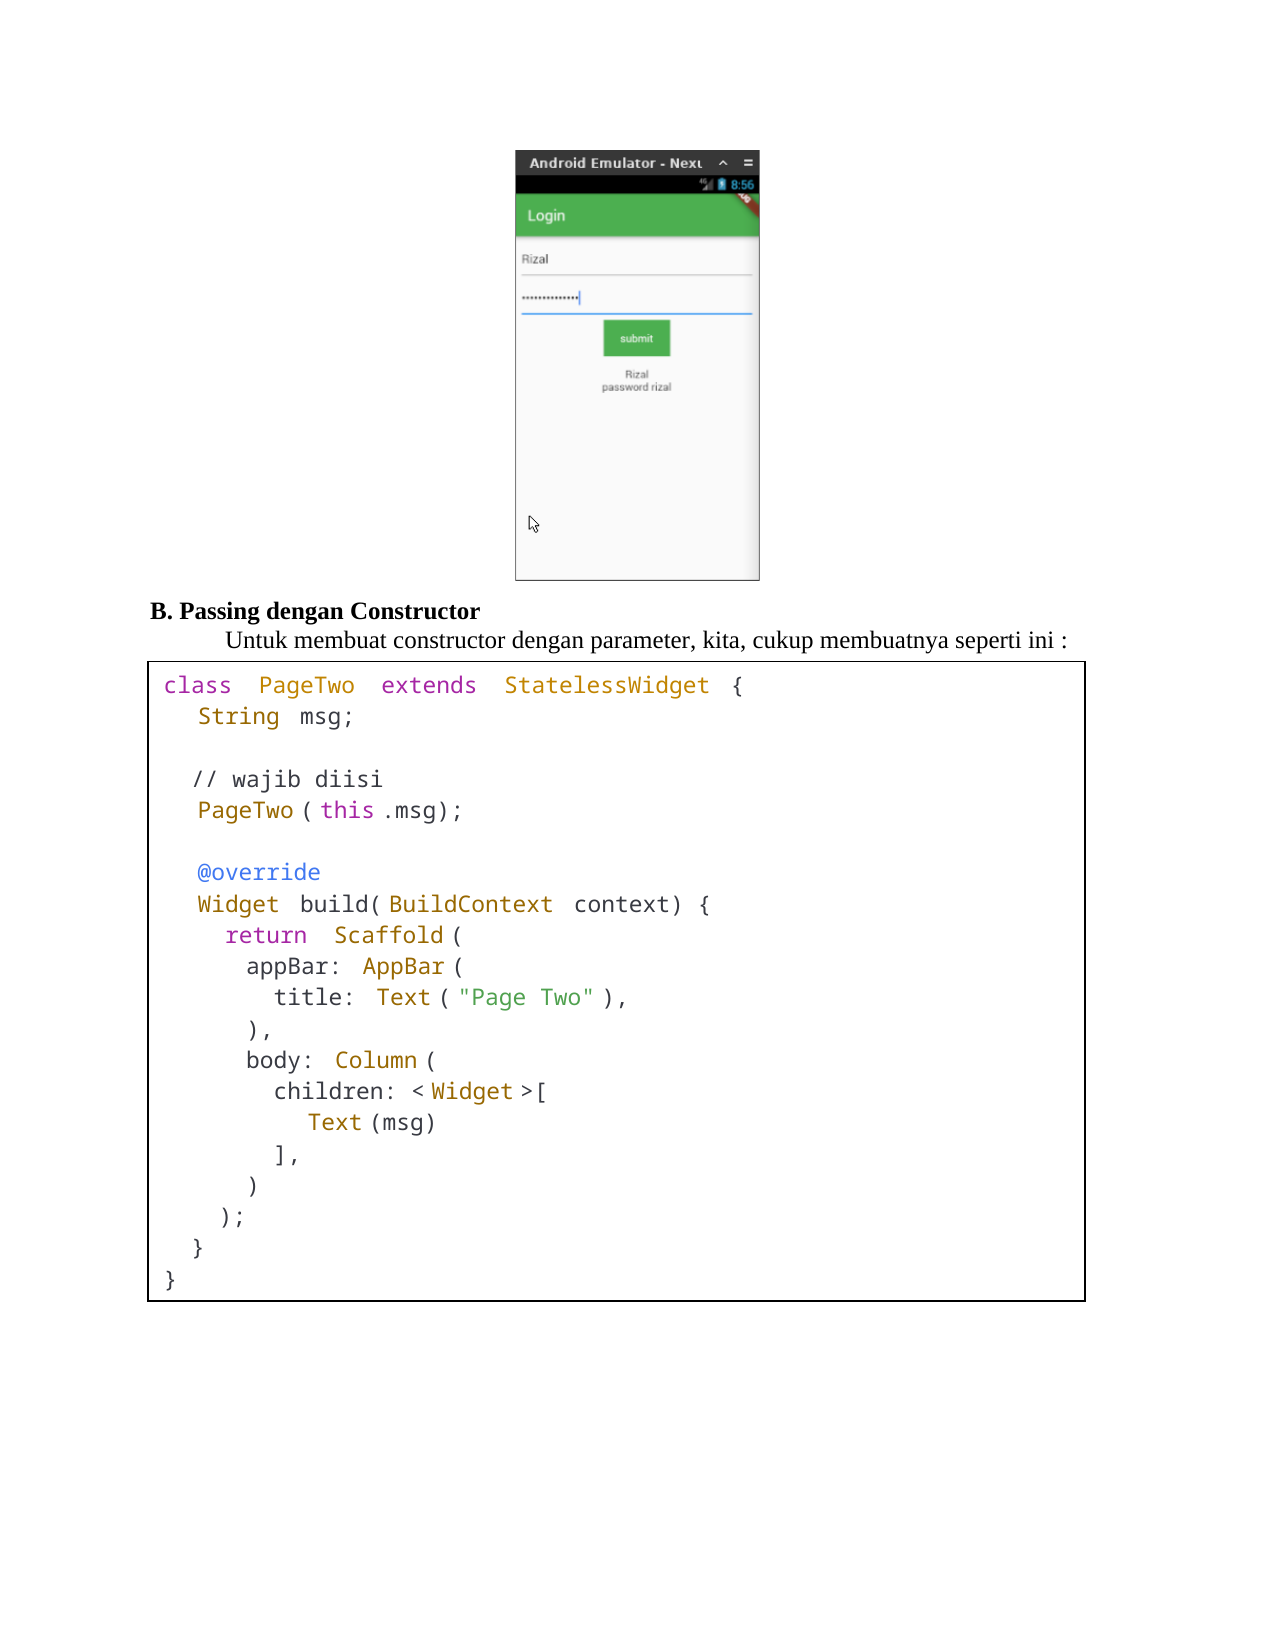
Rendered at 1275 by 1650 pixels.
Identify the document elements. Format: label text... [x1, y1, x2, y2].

picture [515, 150, 760, 582]
text Untuk membuat constructor dengan parameter, kita, cukup membuatnya seperti ini : [150, 625, 1125, 653]
text B. Passing dengan Constructor [150, 596, 1125, 625]
